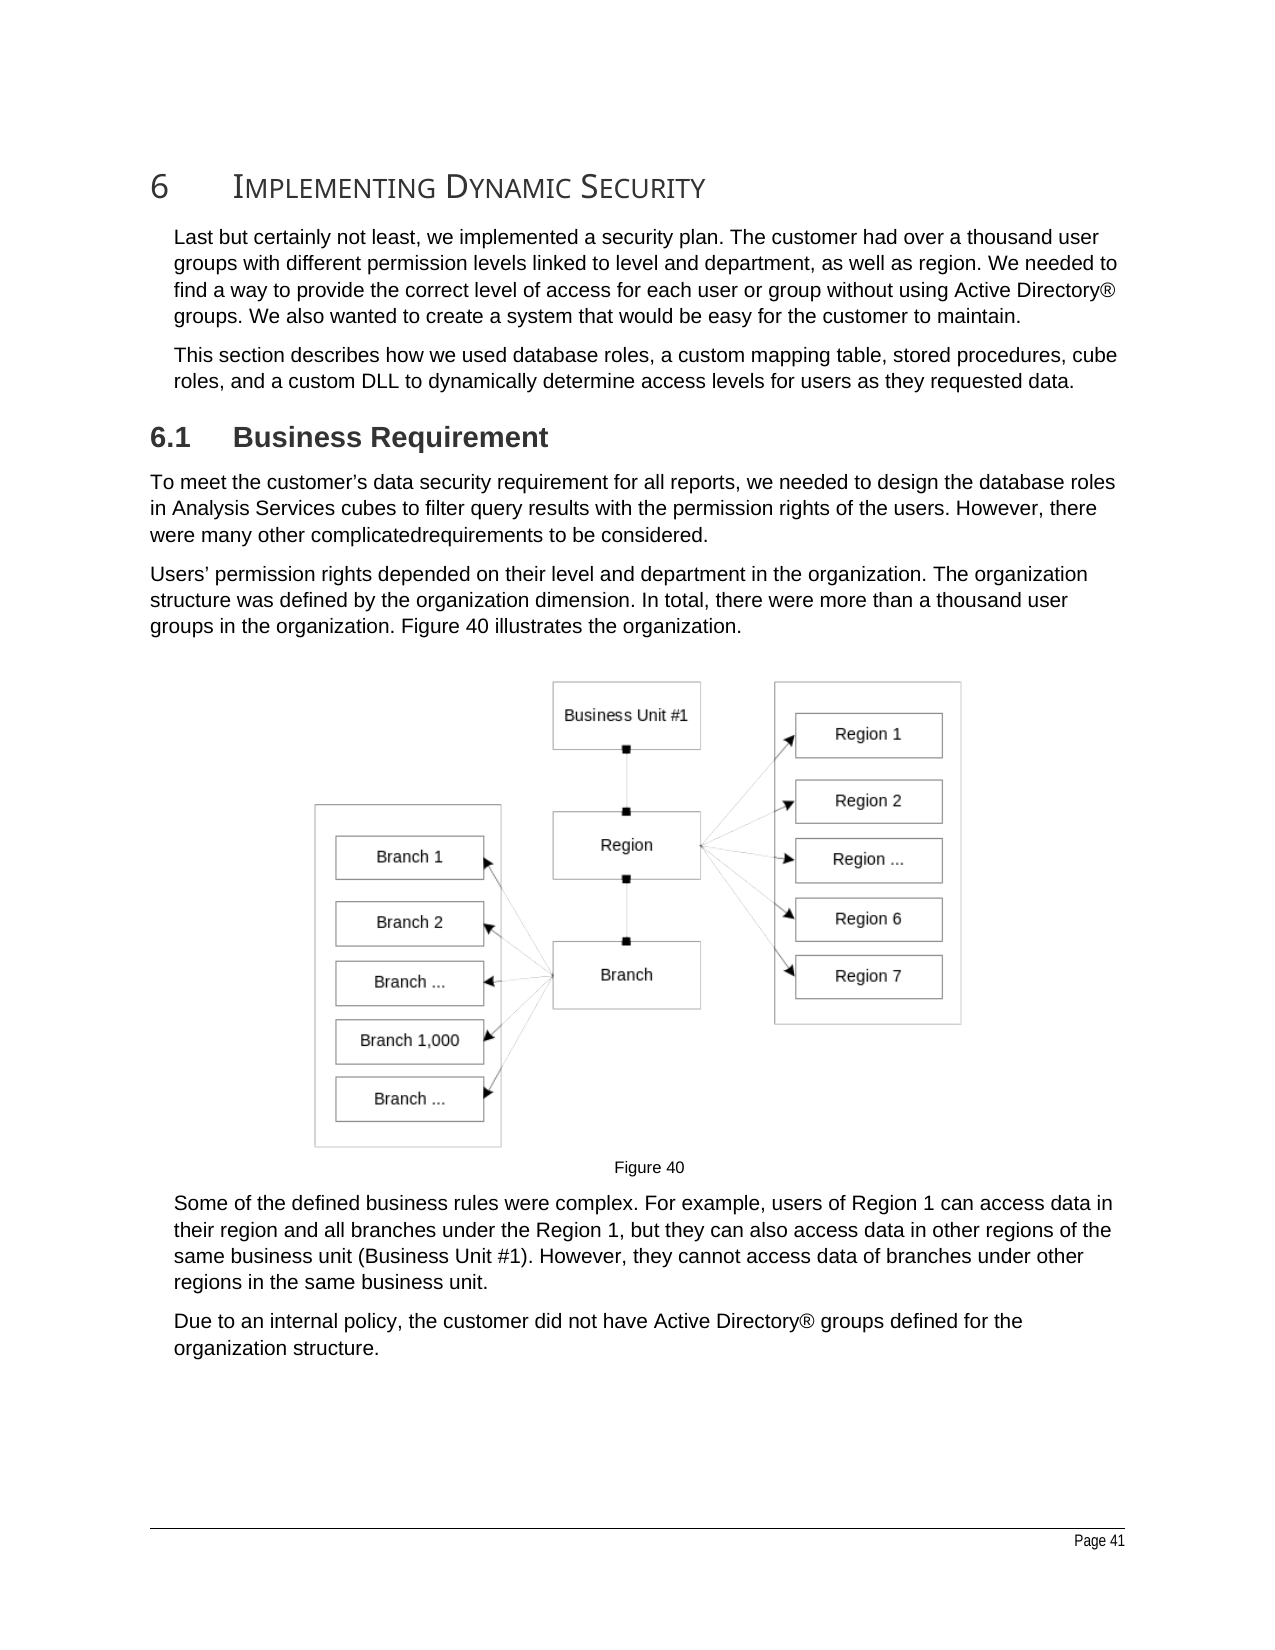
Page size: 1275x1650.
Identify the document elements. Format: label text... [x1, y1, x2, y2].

text Figure 40 [174, 1158, 1125, 1177]
subtitle Implementing Dynamic Security [150, 162, 1125, 208]
text Due to an internal policy, the customer did not have Active Directory® groups defined for the organization structure. [174, 1309, 1125, 1359]
text Last but certainly not least, we implemented a security plan. The customer had over a thousand user groups with different permission levels linked to level and department, as well as region. We needed to find a way to provide the correct level of access for each user or group without using Active Directory® groups. We also wanted to create a system that would be easy for the customer to maintain. [174, 225, 1125, 328]
subtitle Business Requirement [150, 421, 1125, 454]
text This section describes how we used database roles, a custom mapping table, stored procedures, cube roles, and a custom DLL to dynamically determine access levels for users as they requested data. [174, 343, 1125, 393]
text Users’ permission rights depended on their level and department in the organization. The organization structure was defined by the organization dimension. In total, there were more than a thousand user groups in the organization. Figure 40 illustrates the organization. [150, 561, 1125, 638]
text Some of the defined business rules were complex. For example, users of Region 1 can access data in their region and all branches under the Region 1, but they can also access data in other regions of the same business unit (Business Unit #1). However, they cannot access data of branches under other regions in the same business unit. [174, 1191, 1125, 1294]
text To meet the customer’s data security requirement for all reports, we needed to design the database roles in Analysis Services cubes to filter query results with the permission rights of the users. However, there were many other complicatedrequirements to be considered. [150, 470, 1125, 547]
